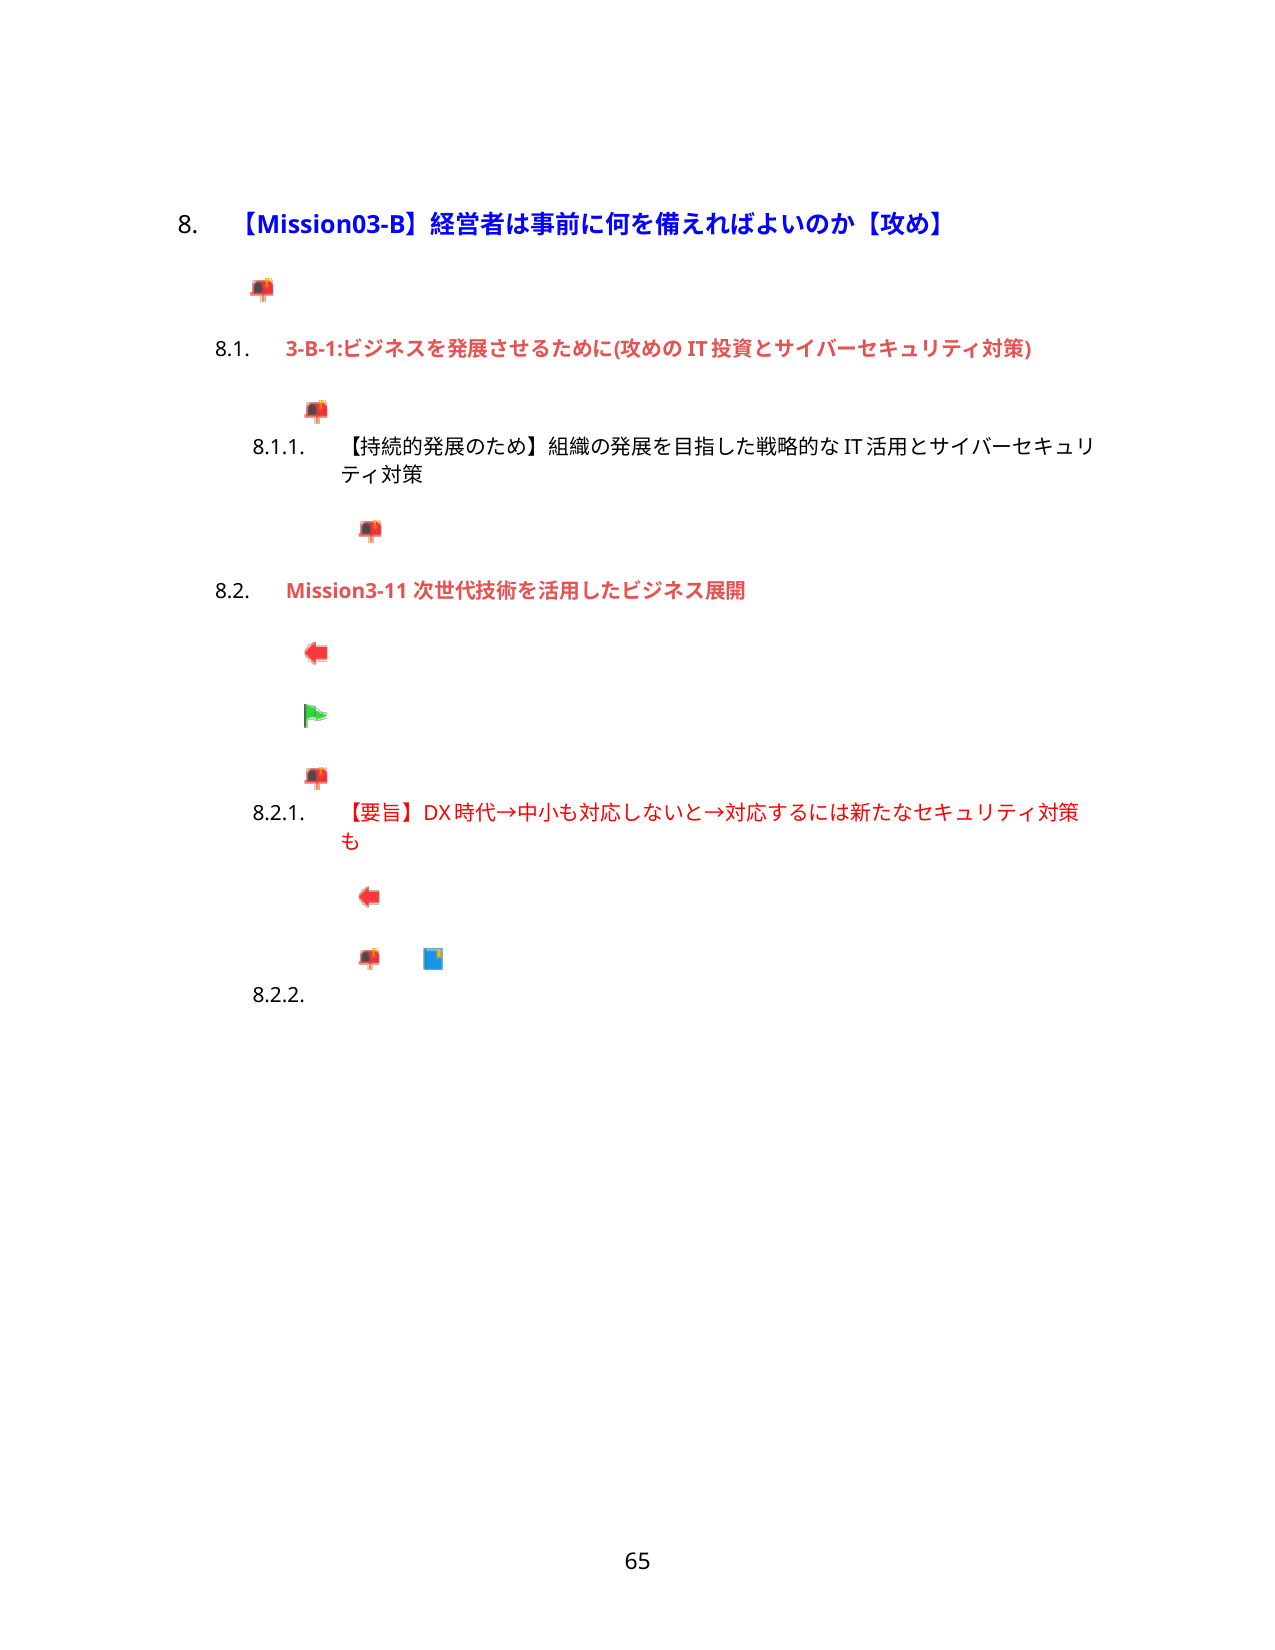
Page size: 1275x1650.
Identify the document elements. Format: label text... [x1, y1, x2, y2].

picture [358, 520, 382, 543]
picture [304, 704, 328, 728]
picture [358, 886, 380, 908]
list 3-B-1:ビジネスを発展させるために(攻めのIT投資とサイバーセキュリティ対策) [215, 334, 1098, 363]
picture [422, 948, 444, 970]
picture [304, 767, 328, 790]
picture [250, 278, 274, 302]
picture [304, 400, 328, 424]
picture [358, 948, 380, 970]
list Mission3-11 次世代技術を活用したビジネス展開 [215, 576, 1098, 604]
list 【Mission03-B】経営者は事前に何を備えればよいのか【攻め】 [177, 207, 1098, 241]
picture [304, 642, 328, 665]
list 【要旨】DX時代→中小も対応しないと→対応するには新たなセキュリティ対策も [252, 798, 1098, 855]
list 【持続的発展のため】組織の発展を目指した戦略的なIT活用とサイバーセキュリティ対策 [252, 432, 1098, 489]
